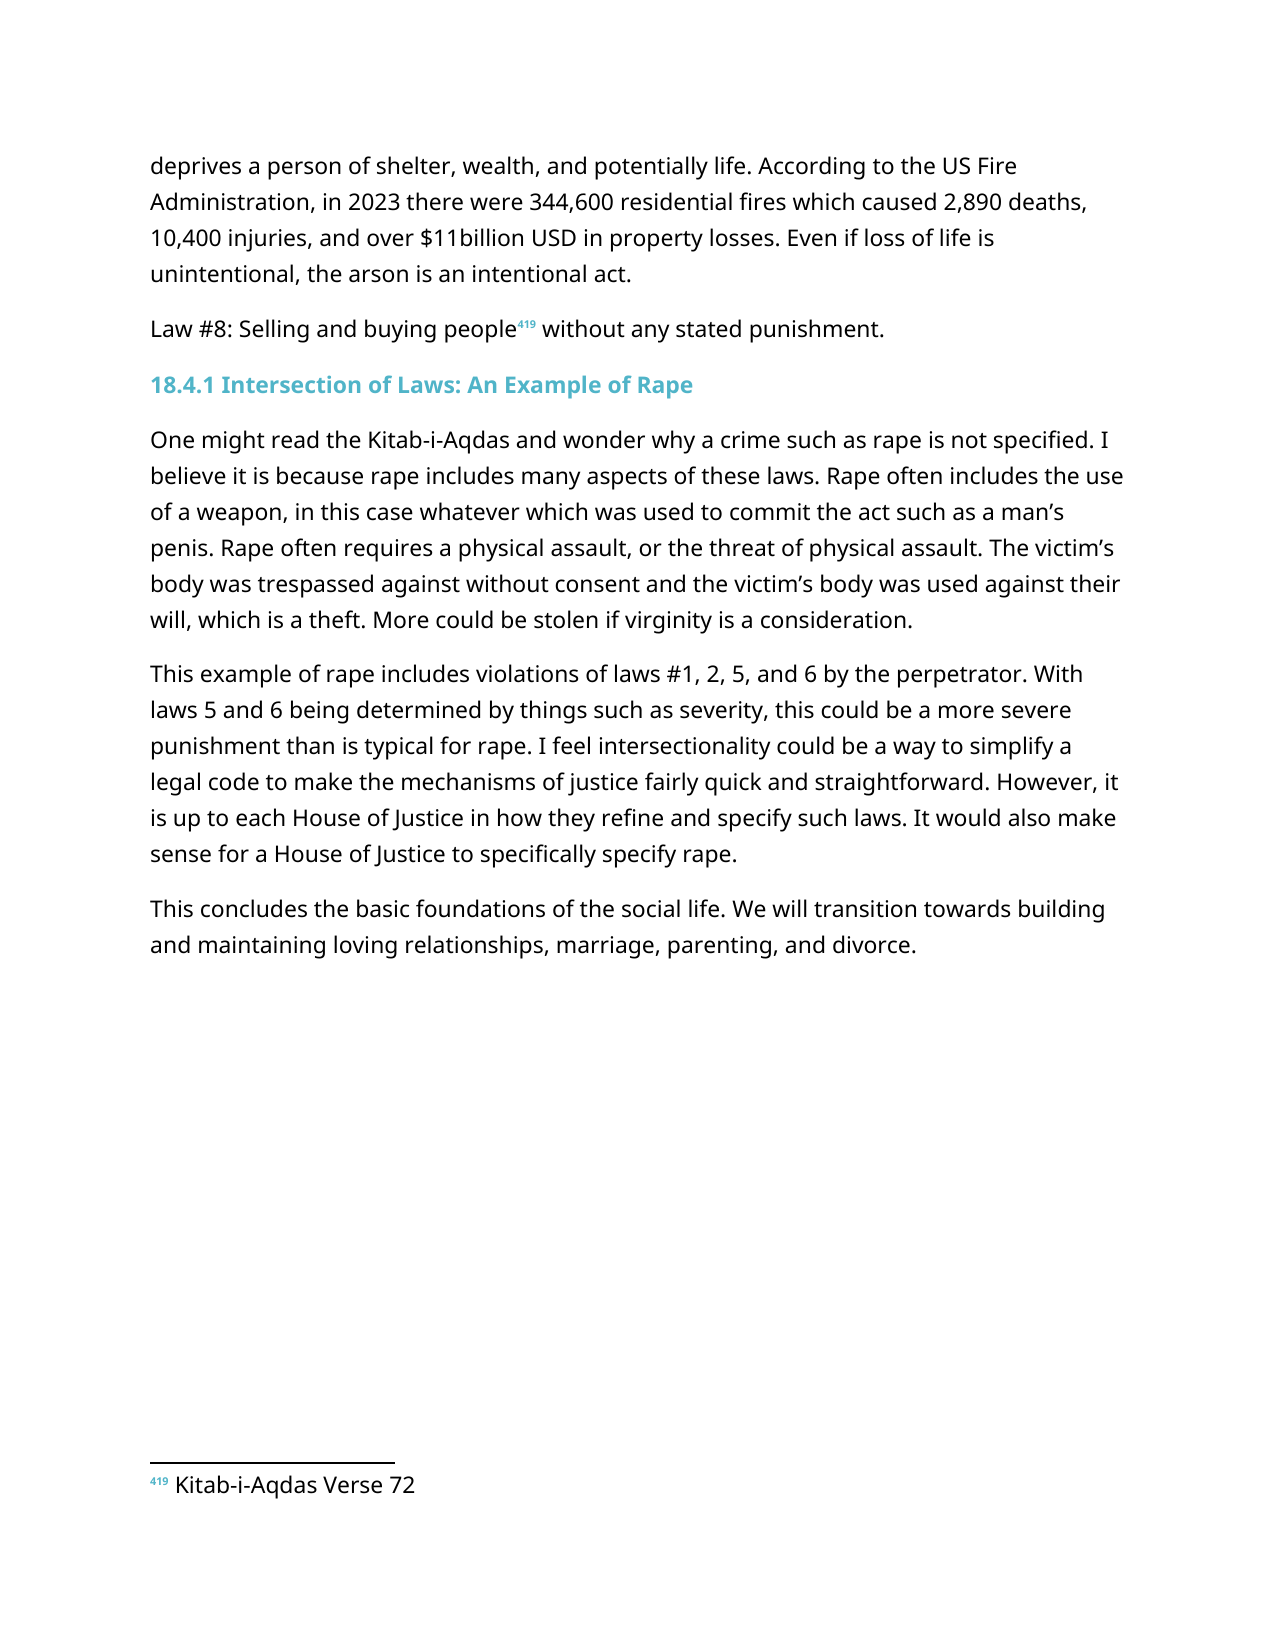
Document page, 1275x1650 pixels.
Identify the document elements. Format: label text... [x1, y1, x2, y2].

subtitle 18.4.1 Intersection of Laws: An Example of Rape [150, 369, 1125, 401]
text One might read the Kitab-i-Aqdas and wonder why a crime such as rape is not specified. I believe it is because rape includes many aspects of these laws. Rape often includes the use of a weapon, in this case whatever which was used to commit the act such as a man’s penis. Rape often requires a physical assault, or the threat of physical assault. The victim’s body was trespassed against without consent and the victim’s body was used against their will, which is a theft. More could be stolen if virginity is a consideration. [150, 424, 1125, 635]
text Law #7: Arson has a punishment of either execution or life imprisonment. I do want to note this seems harsh compared to certain legal standards, but arson is impactful. It deprives a person of shelter, wealth, and potentially life. According to the US Fire Administration, in 2023 there were 344,600 residential fires which caused 2,890 deaths, 10,400 injuries, and over $11billion USD in property losses. Even if loss of life is unintentional, the arson is an intentional act. [150, 150, 1125, 289]
text This example of rape includes violations of laws #1, 2, 5, and 6 by the perpetrator. With laws 5 and 6 being determined by things such as severity, this could be a more severe punishment than is typical for rape. I feel intersectionality could be a way to simplify a legal code to make the mechanisms of justice fairly quick and straightforward. However, it is up to each House of Justice in how they refine and specify such laws. It would also make sense for a House of Justice to specifically specify rape. [150, 658, 1125, 869]
text Law #8: Selling and buying people without any stated punishment. [150, 312, 1125, 344]
text This concludes the basic foundations of the social life. We will transition towards building and maintaining loving relationships, marriage, parenting, and divorce. [150, 893, 1125, 960]
